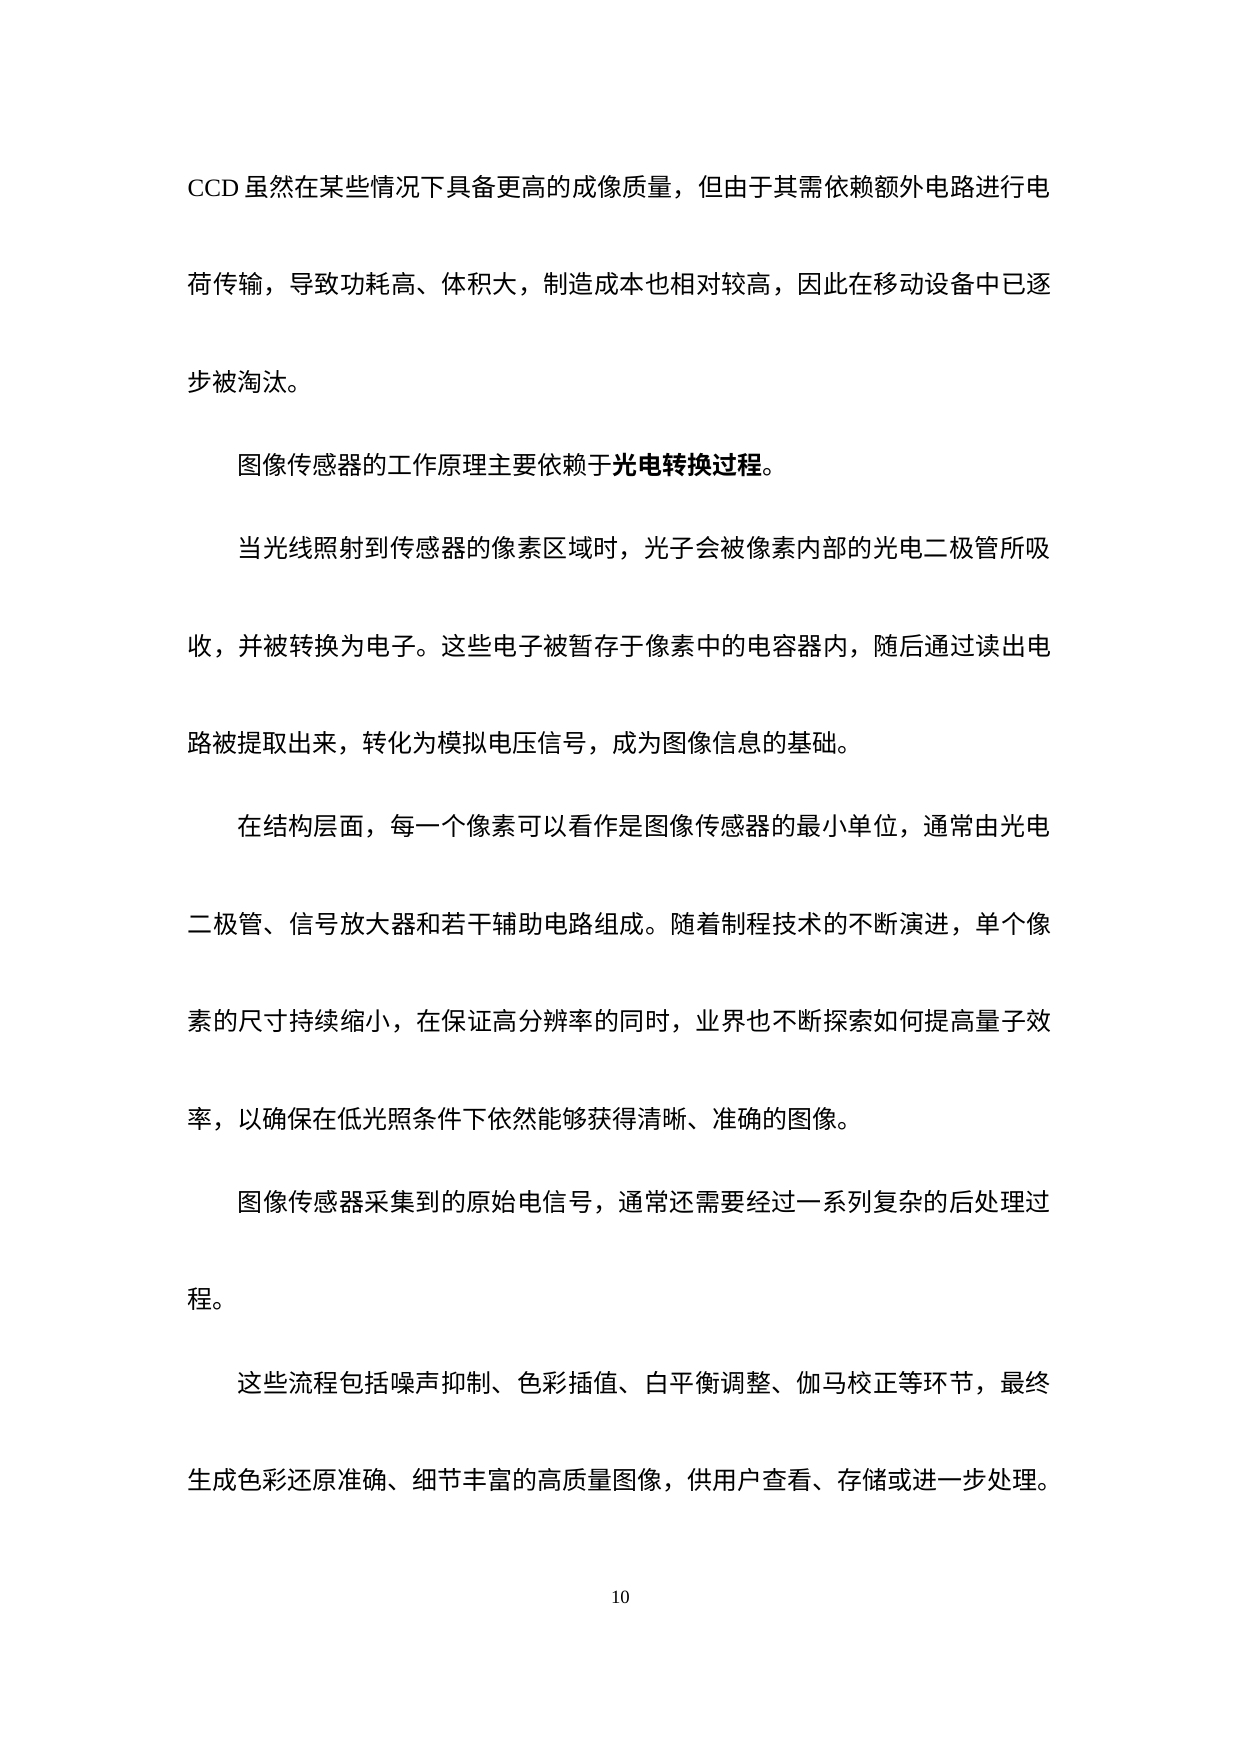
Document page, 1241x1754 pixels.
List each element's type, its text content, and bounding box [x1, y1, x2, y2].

text 图像传感器采集到的原始电信号，通常还需要经过一系列复杂的后处理过程。 [187, 1168, 1053, 1331]
text 图像传感器的工作原理主要依赖于光电转换过程。 [187, 431, 1053, 496]
text 当光线照射到传感器的像素区域时，光子会被像素内部的光电二极管所吸收，并被转换为电子。这些电子被暂存于像素中的电容器内，随后通过读出电路被提取出来，转化为模拟电压信号，成为图像信息的基础。 [187, 514, 1053, 774]
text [187, 153, 1053, 413]
text 这些流程包括噪声抑制、色彩插值、白平衡调整、伽马校正等环节，最终生成色彩还原准确、细节丰富的高质量图像，供用户查看、存储或进一步处理。 [187, 1349, 1053, 1511]
text 在结构层面，每一个像素可以看作是图像传感器的最小单位，通常由光电二极管、信号放大器和若干辅助电路组成。随着制程技术的不断演进，单个像素的尺寸持续缩小，在保证高分辨率的同时，业界也不断探索如何提高量子效率，以确保在低光照条件下依然能够获得清晰、准确的图像。 [187, 792, 1053, 1150]
